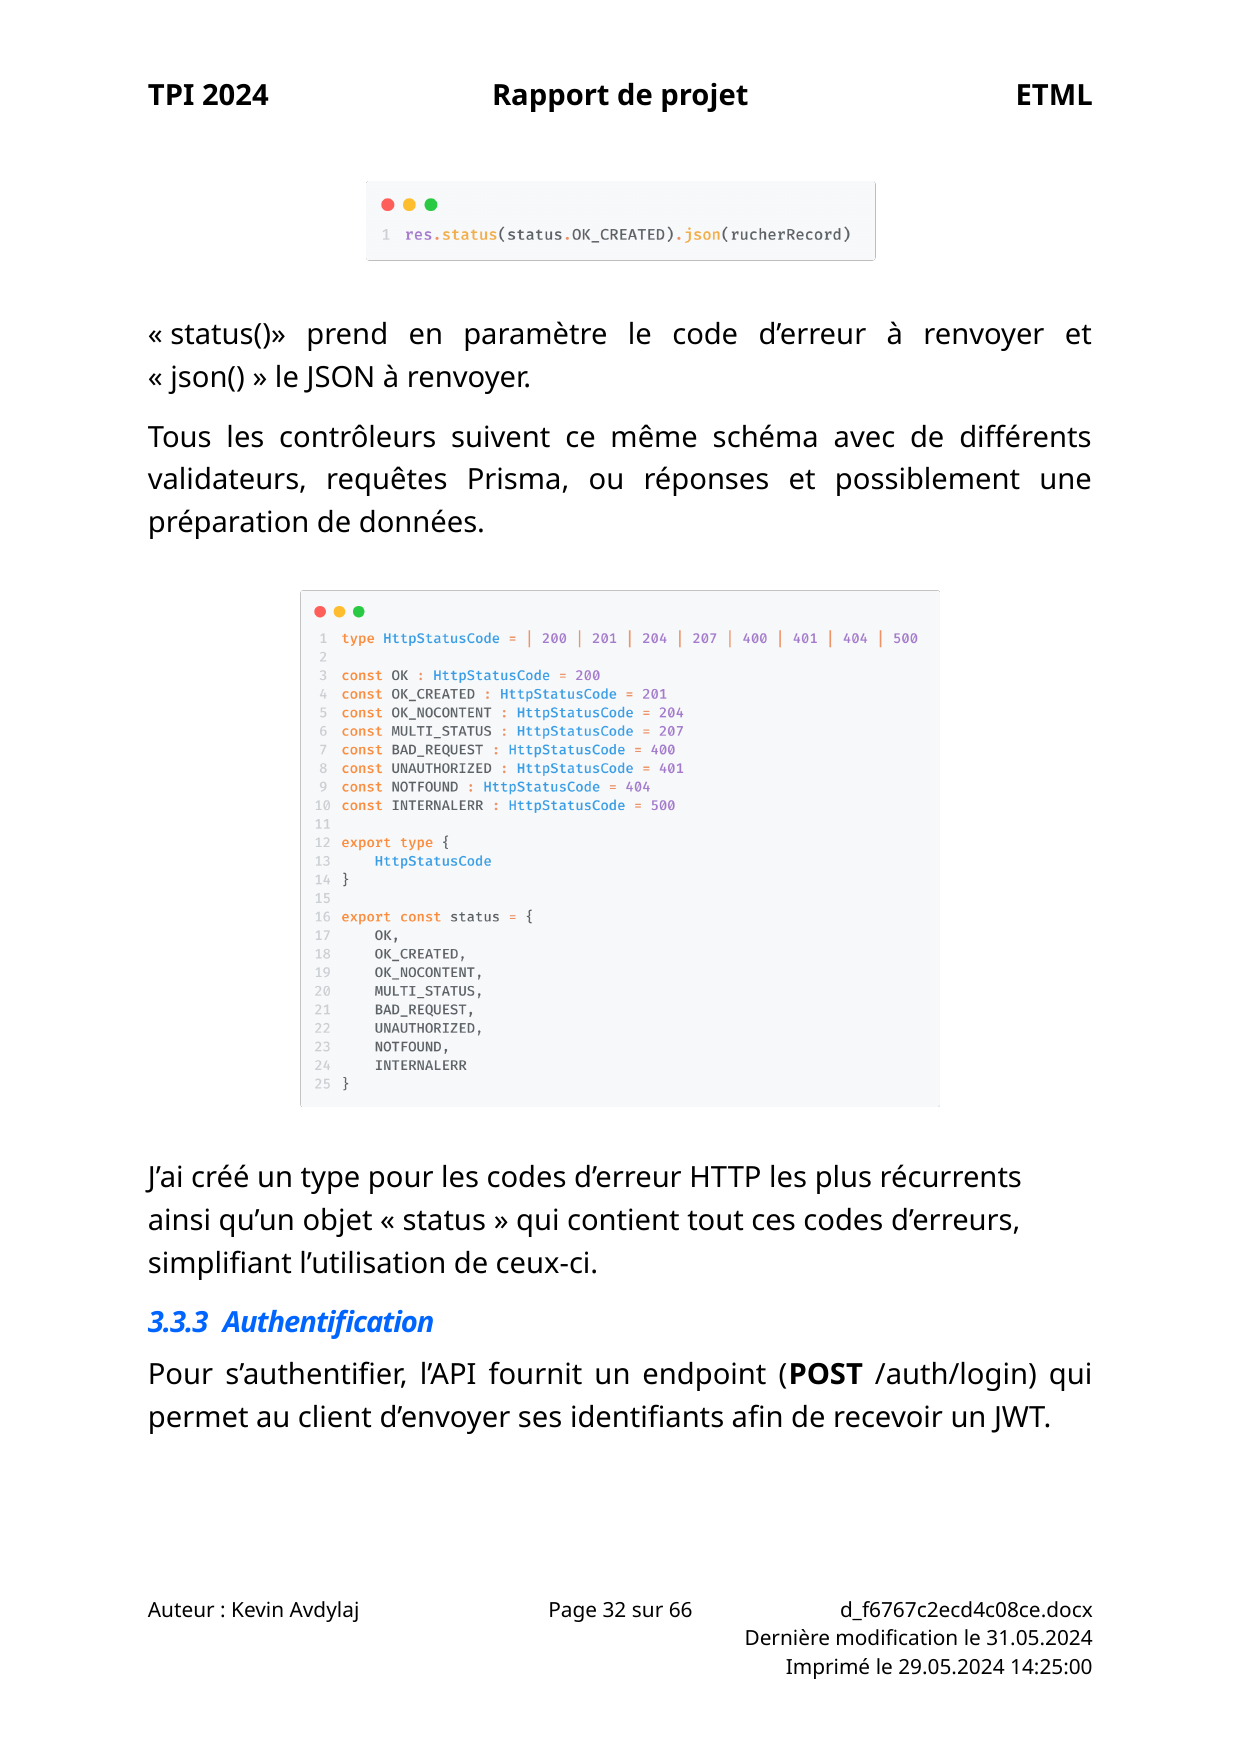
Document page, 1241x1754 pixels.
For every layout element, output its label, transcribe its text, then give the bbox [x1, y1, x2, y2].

text J’ai créé un type pour les codes d’erreur HTTP les plus récurrents ainsi qu’un objet « status » qui contient tout ces codes d’erreurs, simplifiant l’utilisation de ceux-ci. [148, 1156, 1093, 1282]
text Pour s’authentifier, l’API fournit un endpoint (POST /auth/login) qui permet au client d’envoyer ses identifiants afin de recevoir un JWT. [148, 1354, 1093, 1436]
picture [271, 561, 970, 1137]
picture [332, 147, 909, 294]
subtitle Authentification [148, 1301, 1093, 1341]
text Tous les contrôleurs suivent ce même schéma avec de différents validateurs, requêtes Prisma, ou réponses et possiblement une préparation de données. [148, 416, 1093, 541]
text « status()» prend en paramètre le code d’erreur à renvoyer et « json() » le JSON à renvoyer. [148, 313, 1093, 396]
